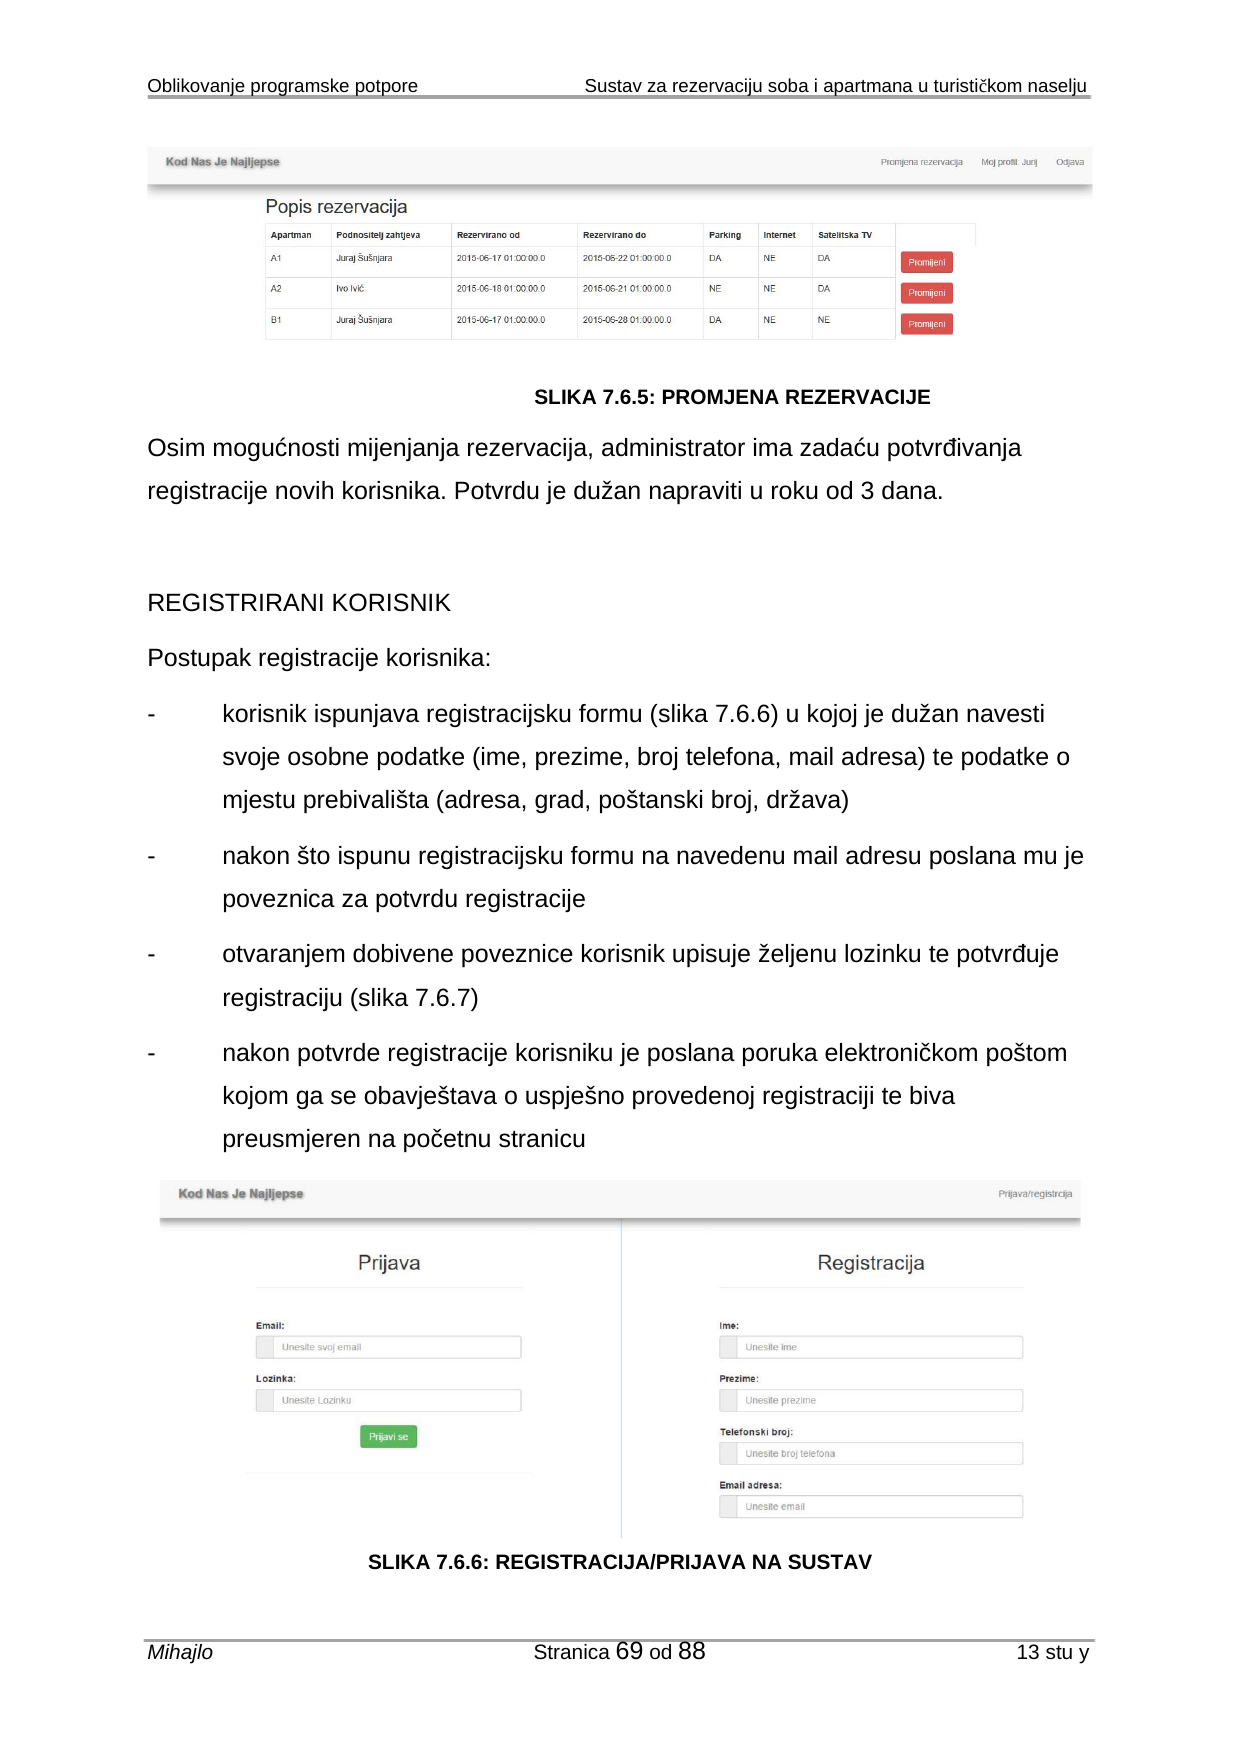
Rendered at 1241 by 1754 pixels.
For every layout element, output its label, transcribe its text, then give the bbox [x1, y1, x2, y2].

picture [147, 95, 1092, 99]
text - nakon što ispunu registracijsku formu na navedenu mail adresu poslana mu je poveznica za potvrdu registracije [147, 841, 1093, 912]
picture [159, 1180, 1081, 1538]
picture [147, 147, 1093, 358]
text - otvaranjem dobivene poveznice korisnik upisuje željenu lozinku te potvrđuje registraciju (slika 7.6.7) [147, 939, 1093, 1011]
text - nakon potvrde registracije korisniku je poslana poruka elektroničkom poštom kojom ga se obavještava o uspješno provedenoj registraciji te biva preusmjeren na početnu stranicu [147, 1038, 1093, 1153]
text Postupak registracije korisnika: [147, 643, 1093, 672]
text Slika 7.6.5: Promjena rezervacije [147, 385, 1093, 409]
text Osim mogućnosti mijenjanja rezervacija, administrator ima zadaću potvrđivanja registracije novih korisnika. Potvrdu je dužan napraviti u roku od 3 dana. [147, 433, 1093, 505]
text - korisnik ispunjava registracijsku formu (slika 7.6.6) u kojoj je dužan navesti svoje osobne podatke (ime, prezime, broj telefona, mail adresa) te podatke o mjestu prebivališta (adresa, grad, poštanski broj, država) [147, 699, 1093, 814]
text REGISTRIRANI KORISNIK [147, 587, 1093, 616]
